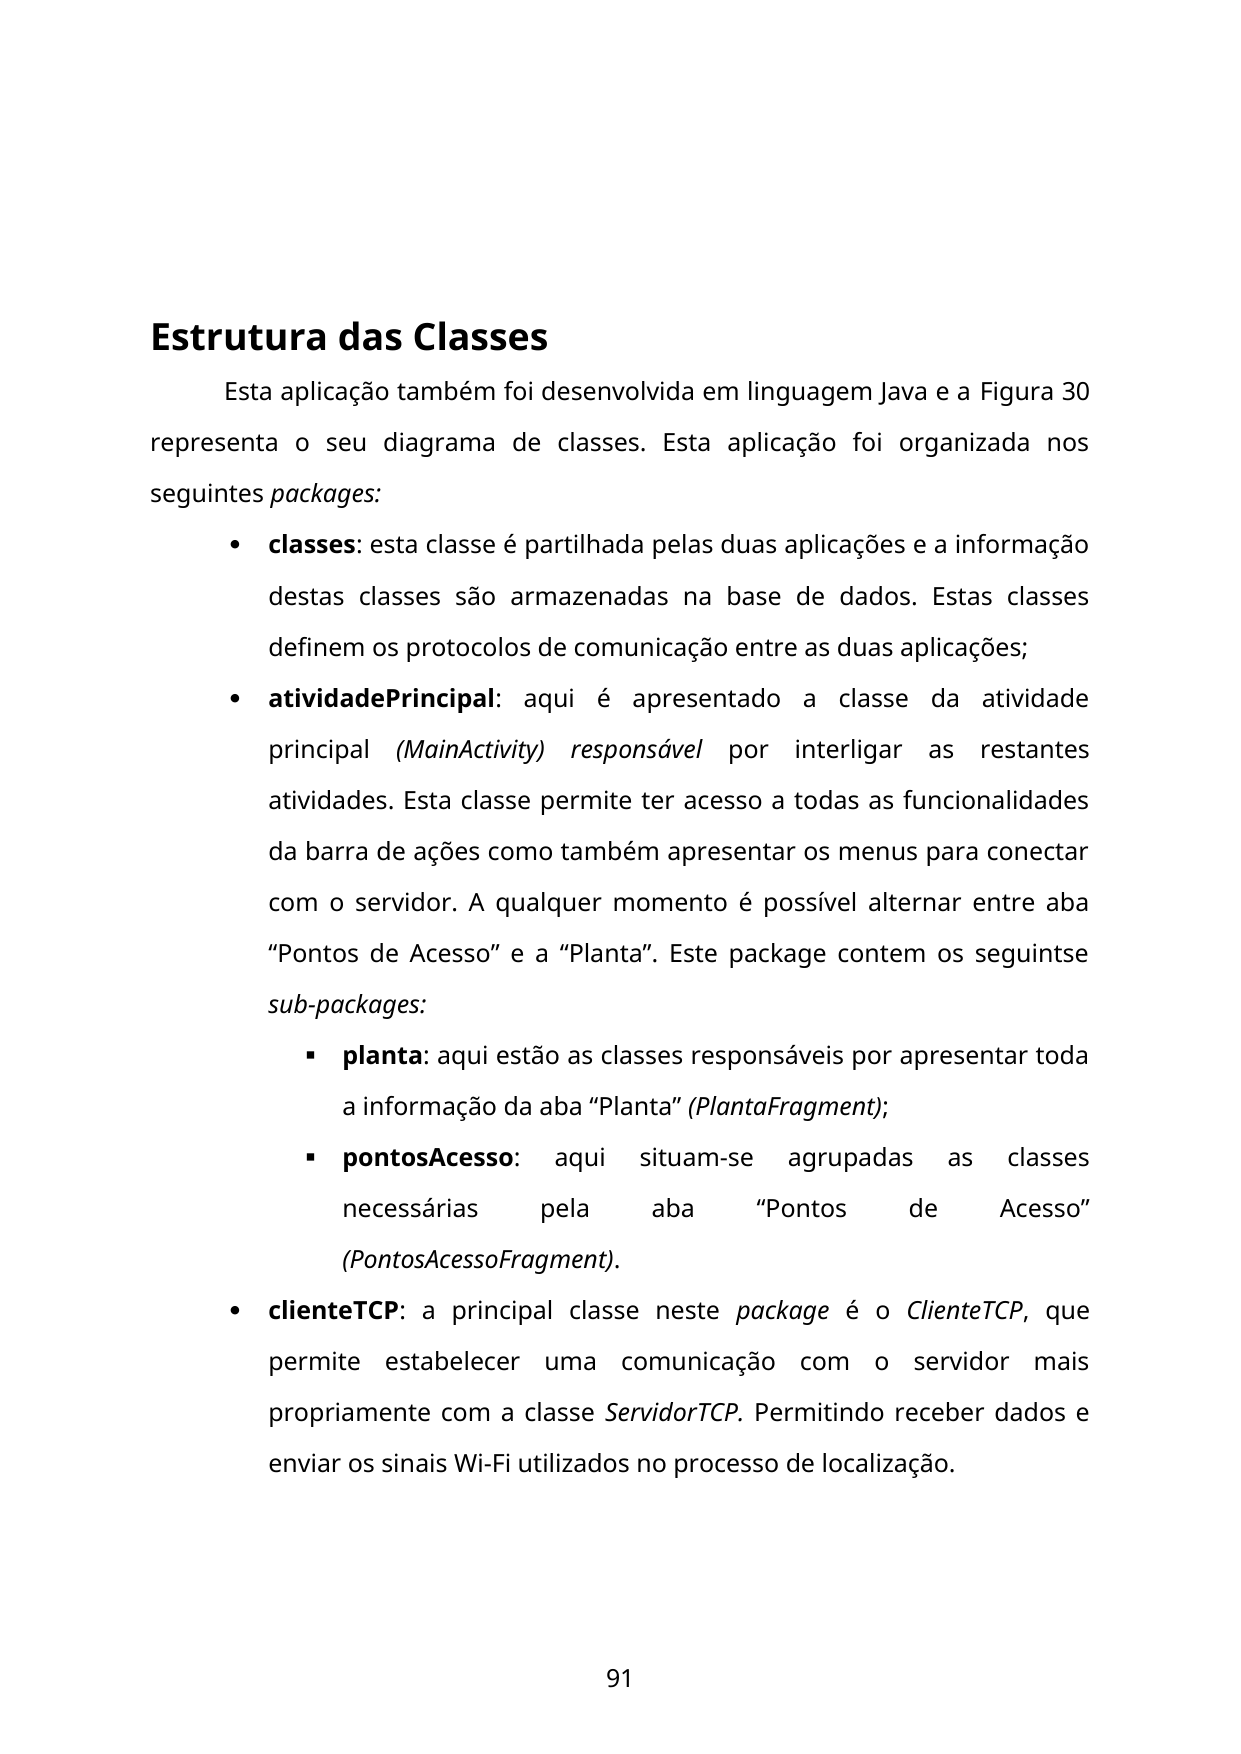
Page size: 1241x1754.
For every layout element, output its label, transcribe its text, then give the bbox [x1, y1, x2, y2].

text Esta aplicação também foi desenvolvida em linguagem Java e a Figura 30 representa o seu diagrama de classes. Esta aplicação foi organizada nos seguintes packages: [150, 374, 1090, 510]
list clienteTCP: a principal classe neste package é o ClienteTCP, que permite estabelecer uma comunicação com o servidor mais propriamente com a classe ServidorTCP. Permitindo receber dados e enviar os sinais Wi-Fi utilizados no processo de localização. [231, 1293, 1090, 1480]
list atividadePrincipal: aqui é apresentado a classe da atividade principal (MainActivity) responsável por interligar as restantes atividades. Esta classe permite ter acesso a todas as funcionalidades da barra de ações como também apresentar os menus para conectar com o servidor. A qualquer momento é possível alternar entre aba “Pontos de Acesso” e a “Planta”. Este package contem os seguintse sub-packages: [231, 680, 1090, 1021]
list pontosAcesso: aqui situam-se agrupadas as classes necessárias pela aba “Pontos de Acesso” (PontosAcessoFragment). [304, 1139, 1090, 1276]
list planta: aqui estão as classes responsáveis por apresentar toda a informação da aba “Planta” (PlantaFragment); [304, 1037, 1090, 1123]
subtitle Estrutura das Classes [150, 310, 1090, 361]
list classes: esta classe é partilhada pelas duas aplicações e a informação destas classes são armazenadas na base de dados. Estas classes definem os protocolos de comunicação entre as duas aplicações; [231, 527, 1090, 663]
